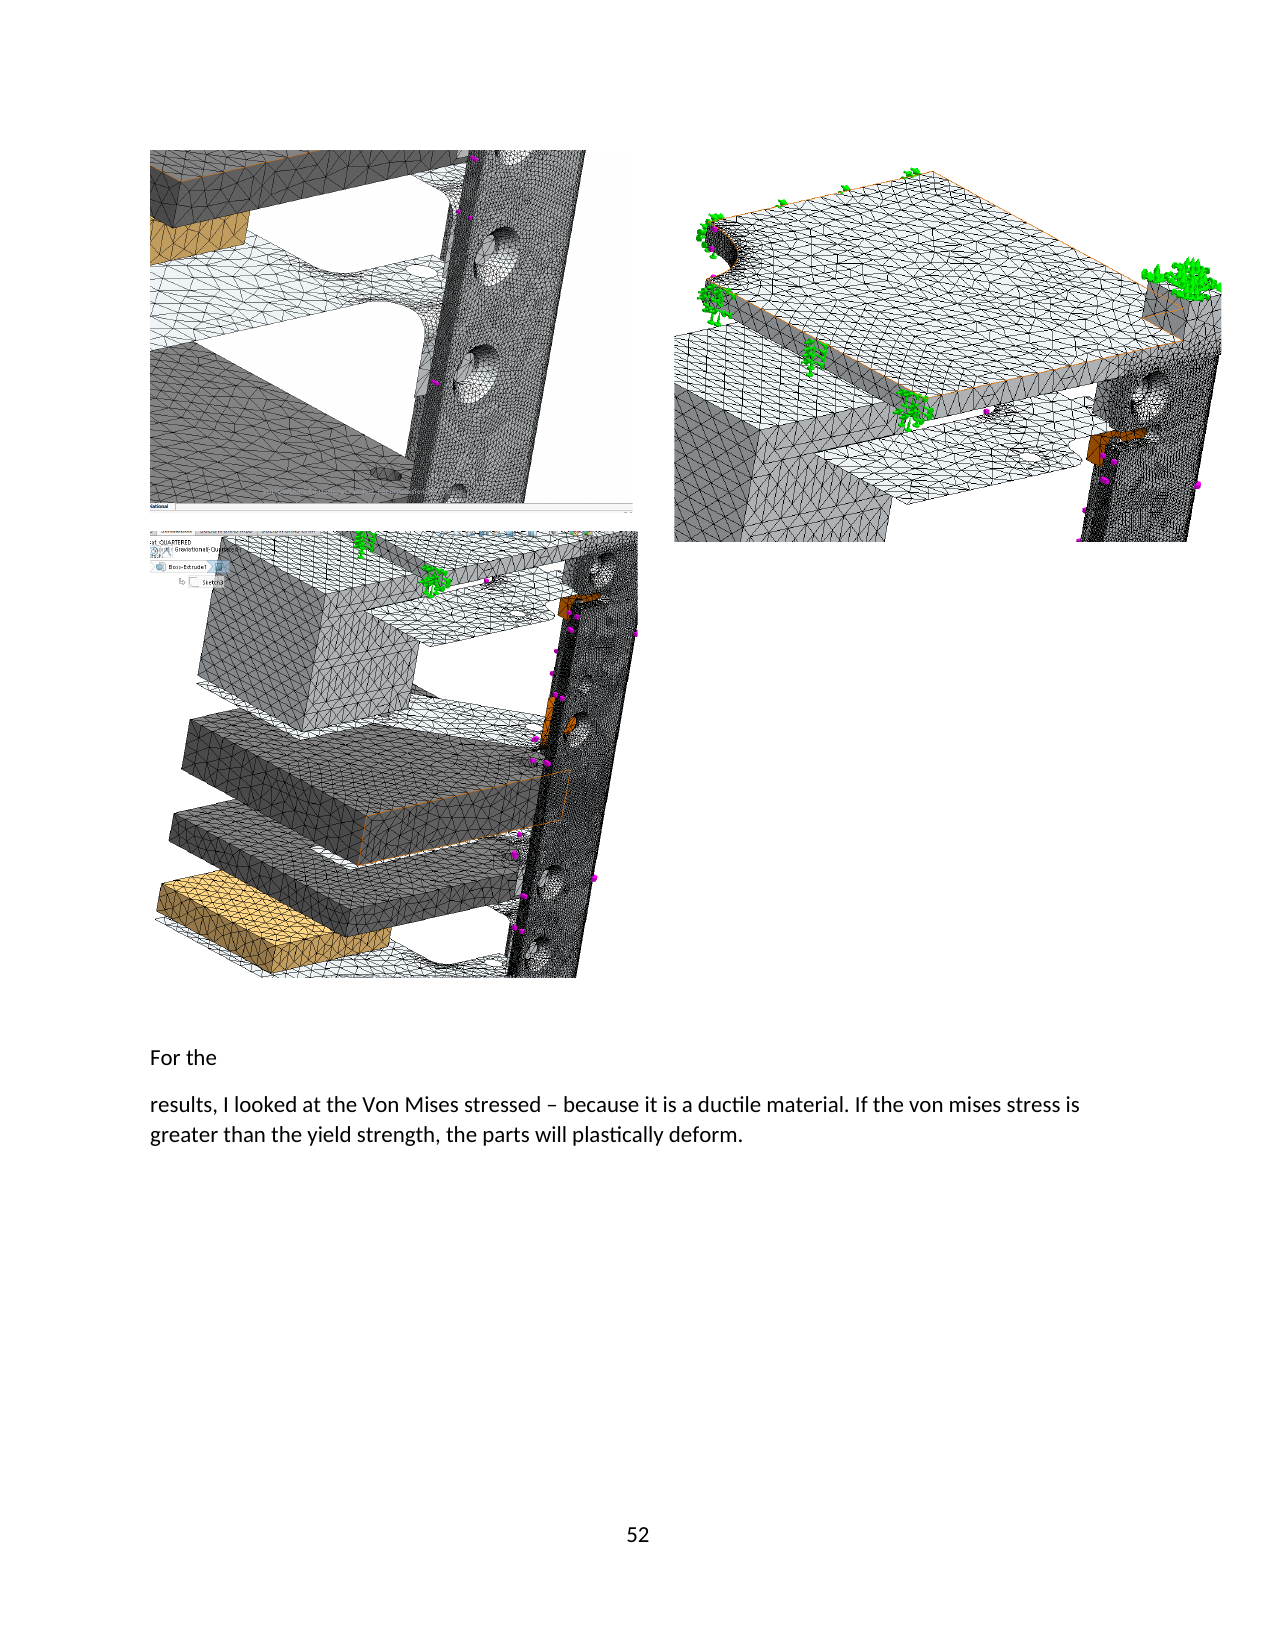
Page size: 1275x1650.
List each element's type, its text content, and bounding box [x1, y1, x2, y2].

picture [150, 150, 633, 513]
picture [150, 531, 638, 978]
picture [674, 150, 1222, 542]
text results, I looked at the Von Mises stressed – because it is a ductile material. If the von mises stress is greater than the yield strength, the parts will plastically deform. [150, 1090, 1125, 1148]
text For the [150, 1043, 1125, 1071]
